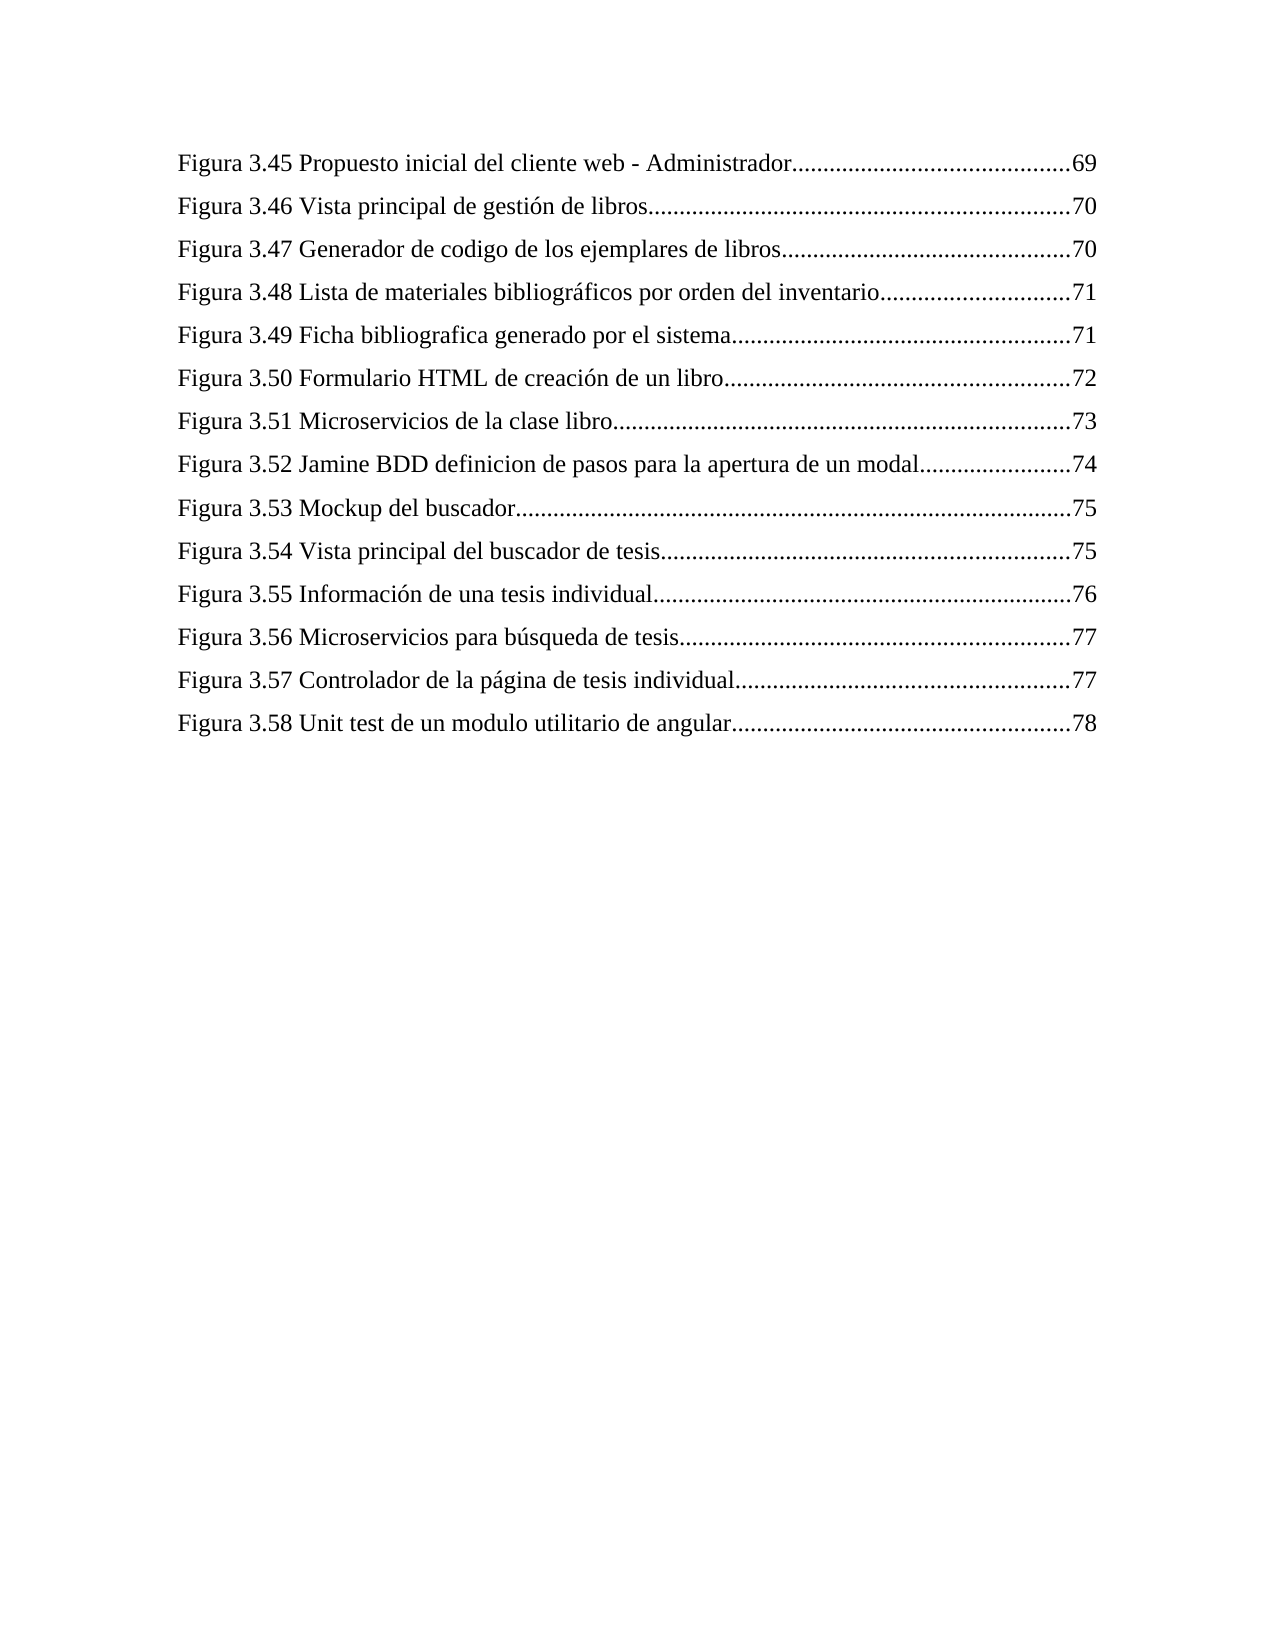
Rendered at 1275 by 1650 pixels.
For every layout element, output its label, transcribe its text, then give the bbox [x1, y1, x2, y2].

text Figura 3.46 Vista principal de gestión de libros 70 [177, 191, 1098, 219]
text Figura 3.53 Mockup del buscador 75 [177, 493, 1098, 521]
text Figura 3.48 Lista de materiales bibliográficos por orden del inventario 71 [177, 277, 1098, 306]
text Figura 3.58 Unit test de un modulo utilitario de angular 78 [177, 708, 1098, 737]
text Figura 3.56 Microservicios para búsqueda de tesis 77 [177, 622, 1098, 651]
text Figura 3.49 Ficha bibliografica generado por el sistema 71 [177, 320, 1098, 349]
text Figura 3.50 Formulario HTML de creación de un libro 72 [177, 363, 1098, 392]
text Figura 3.57 Controlador de la página de tesis individual 77 [177, 665, 1098, 694]
text Figura 3.55 Información de una tesis individual 76 [177, 579, 1098, 608]
text Figura 3.54 Vista principal del buscador de tesis 75 [177, 536, 1098, 564]
text Figura 3.52 Jamine BDD definicion de pasos para la apertura de un modal 74 [177, 449, 1098, 478]
text Figura 3.47 Generador de codigo de los ejemplares de libros 70 [177, 234, 1098, 263]
text Figura 3.45 Propuesto inicial del cliente web - Administrador 69 [177, 148, 1098, 176]
text Figura 3.51 Microservicios de la clase libro 73 [177, 406, 1098, 435]
